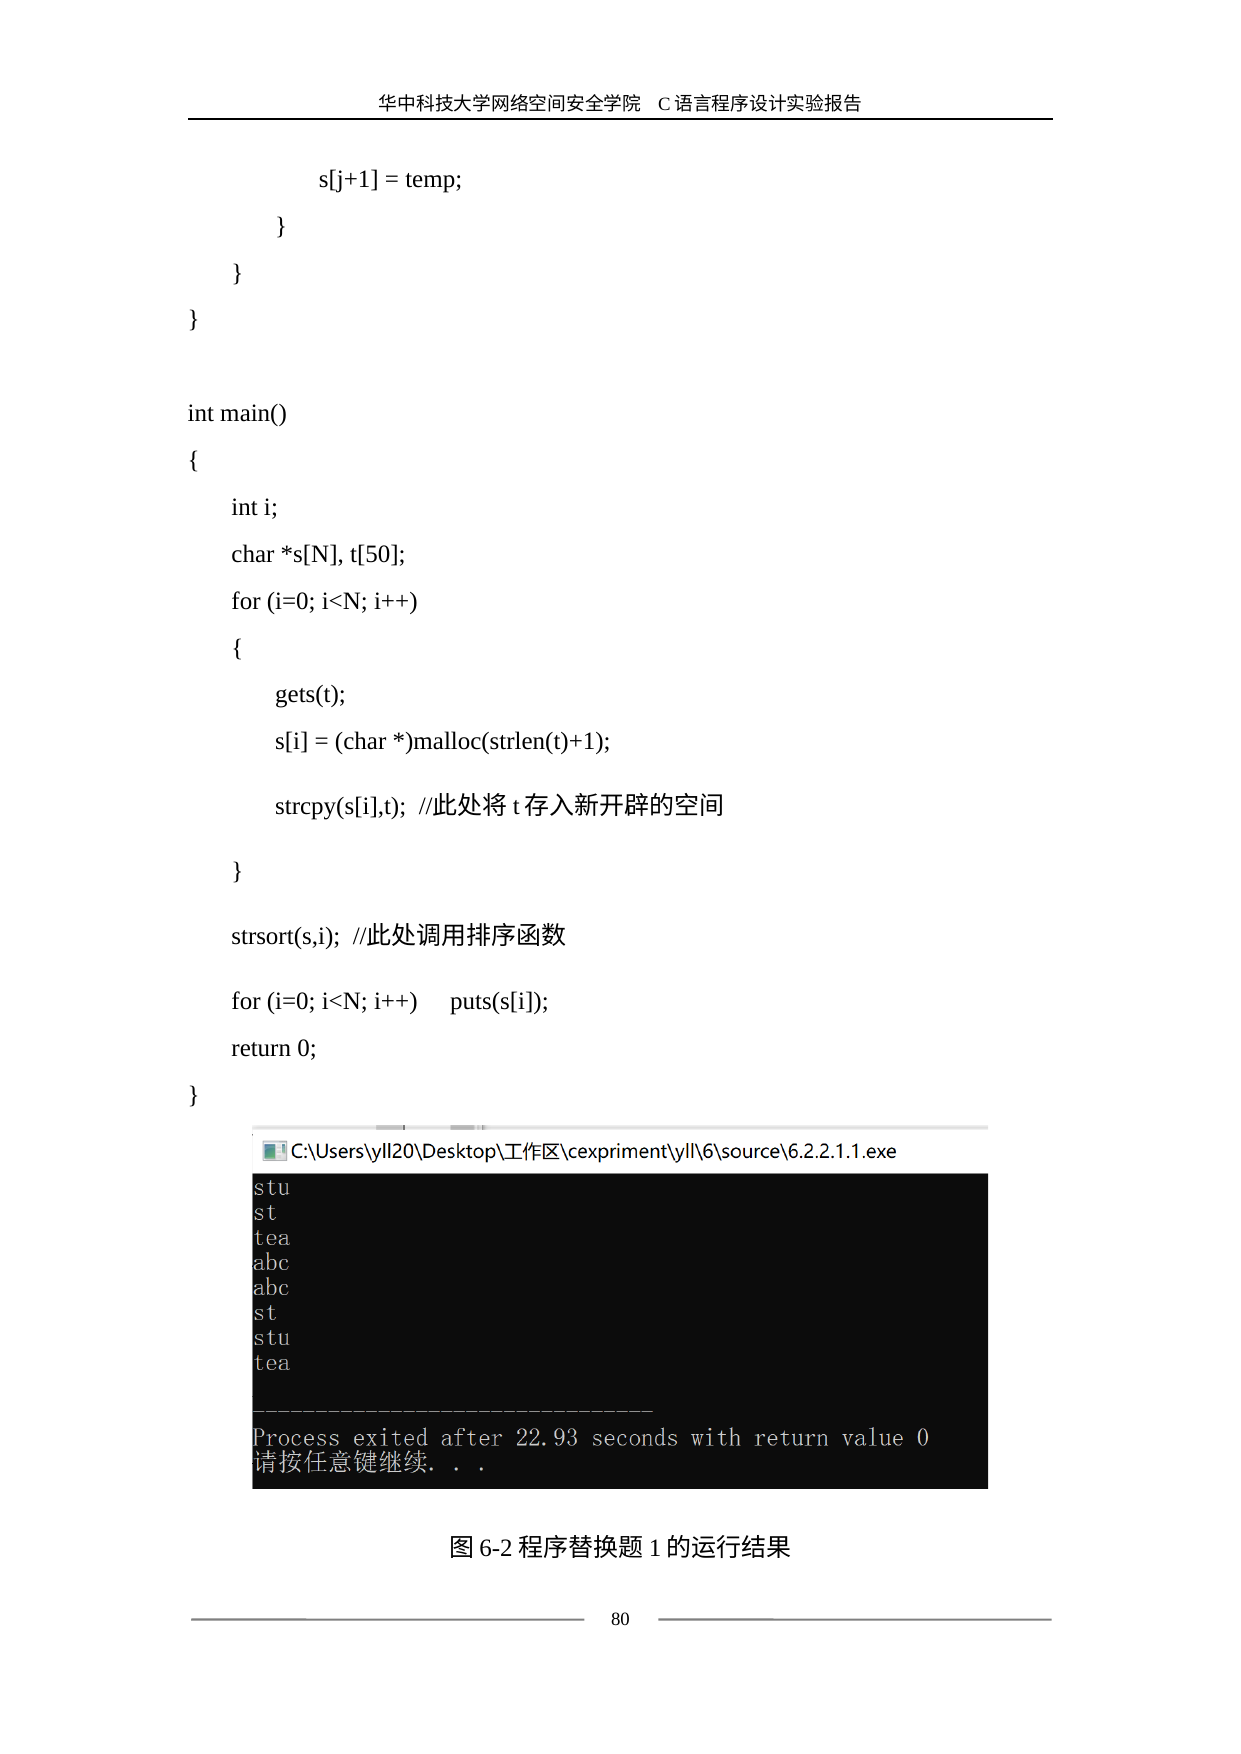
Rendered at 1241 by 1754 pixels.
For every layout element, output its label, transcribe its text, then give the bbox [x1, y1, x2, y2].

text s[i] = (char *)malloc(strlen(t)+1); [187, 724, 1053, 757]
text strcpy(s[i],t); //此处将t存入新开辟的空间 [187, 771, 1053, 836]
text for (i=0; i<N; i++) puts(s[i]); [187, 984, 1053, 1017]
text } [187, 256, 1053, 288]
text int main() [187, 396, 1053, 429]
text return 0; [187, 1031, 1053, 1064]
text } [187, 303, 1053, 335]
text s[j+1] = temp; [187, 162, 1053, 194]
text { [187, 443, 1053, 476]
text } [187, 209, 1053, 241]
text { [187, 631, 1053, 663]
text char *s[N], t[50]; [187, 537, 1053, 569]
picture [252, 1125, 989, 1489]
text gets(t); [187, 678, 1053, 710]
text strsort(s,i); //此处调用排序函数 [187, 901, 1053, 966]
text } [187, 1078, 1053, 1111]
text int i; [187, 490, 1053, 523]
text } [187, 854, 1053, 887]
text for (i=0; i<N; i++) [187, 584, 1053, 616]
text 图6-2 程序替换题1的运行结果 [187, 1528, 1053, 1564]
